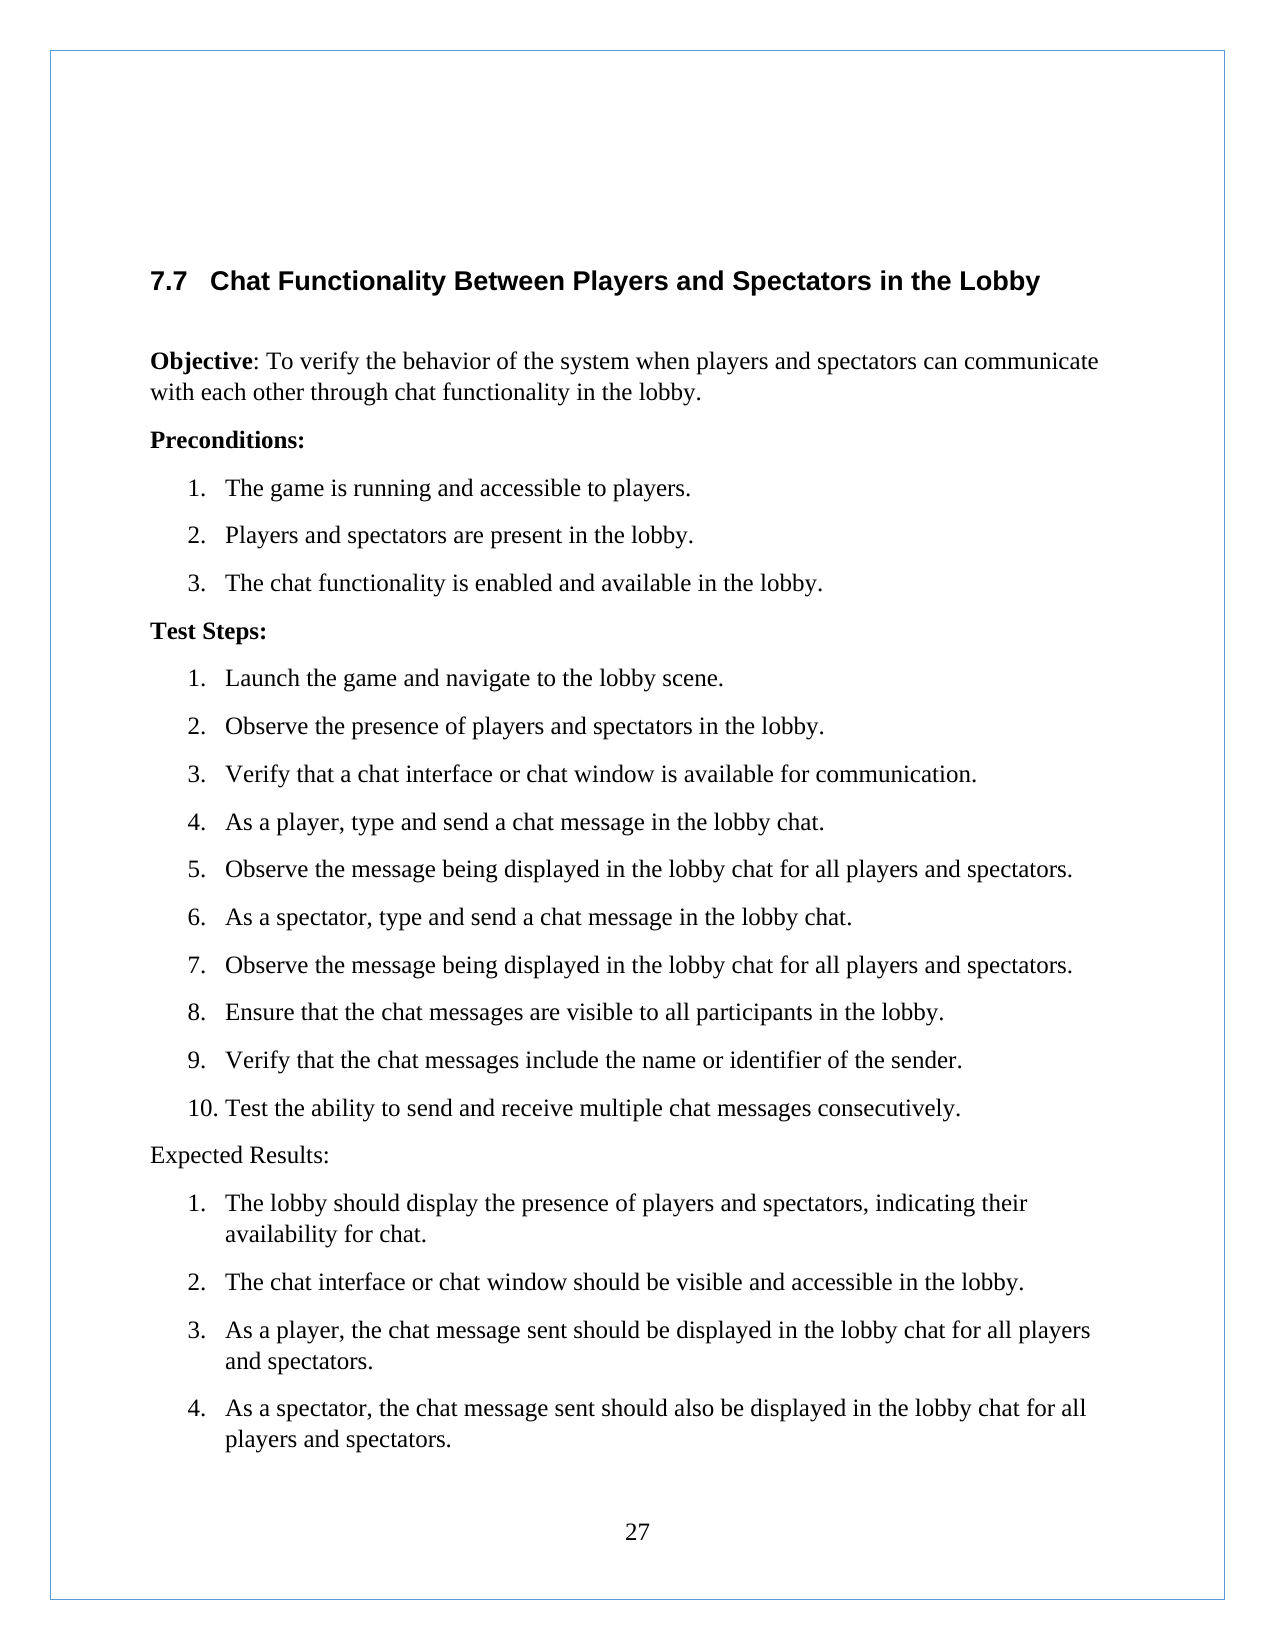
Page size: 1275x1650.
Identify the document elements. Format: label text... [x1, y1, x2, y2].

list Observe the message being displayed in the lobby chat for all players and spectators. [187, 950, 1125, 978]
text Expected Results: [150, 1141, 1125, 1169]
list Verify that a chat interface or chat window is available for communication. [187, 759, 1125, 788]
list Ensure that the chat messages are visible to all participants in the lobby. [187, 997, 1125, 1026]
list Launch the game and navigate to the lobby scene. [187, 663, 1125, 692]
list Observe the presence of players and spectators in the lobby. [187, 711, 1125, 740]
list The game is running and accessible to players. [187, 473, 1125, 501]
subtitle Chat Functionality Between Players and Spectators in the Lobby [150, 265, 1125, 296]
list Observe the message being displayed in the lobby chat for all players and spectators. [187, 854, 1125, 883]
text Objective: To verify the behavior of the system when players and spectators can communicate with each other through chat functionality in the lobby. [150, 346, 1125, 406]
list As a spectator, type and send a chat message in the lobby chat. [187, 902, 1125, 931]
list Test the ability to send and receive multiple chat messages consecutively. [187, 1093, 1125, 1122]
list As a player, type and send a chat message in the lobby chat. [187, 807, 1125, 835]
text Preconditions: [150, 425, 1125, 454]
list As a player, the chat message sent should be displayed in the lobby chat for all players and spectators. [187, 1315, 1125, 1374]
list The chat interface or chat window should be visible and accessible in the lobby. [187, 1267, 1125, 1296]
list The lobby should display the presence of players and spectators, indicating their availability for chat. [187, 1188, 1125, 1248]
list The chat functionality is enabled and available in the lobby. [187, 568, 1125, 597]
text Test Steps: [150, 616, 1125, 644]
list Verify that the chat messages include the name or identifier of the sender. [187, 1045, 1125, 1074]
list As a spectator, the chat message sent should also be displayed in the lobby chat for all players and spectators. [187, 1393, 1125, 1453]
list Players and spectators are present in the lobby. [187, 520, 1125, 549]
